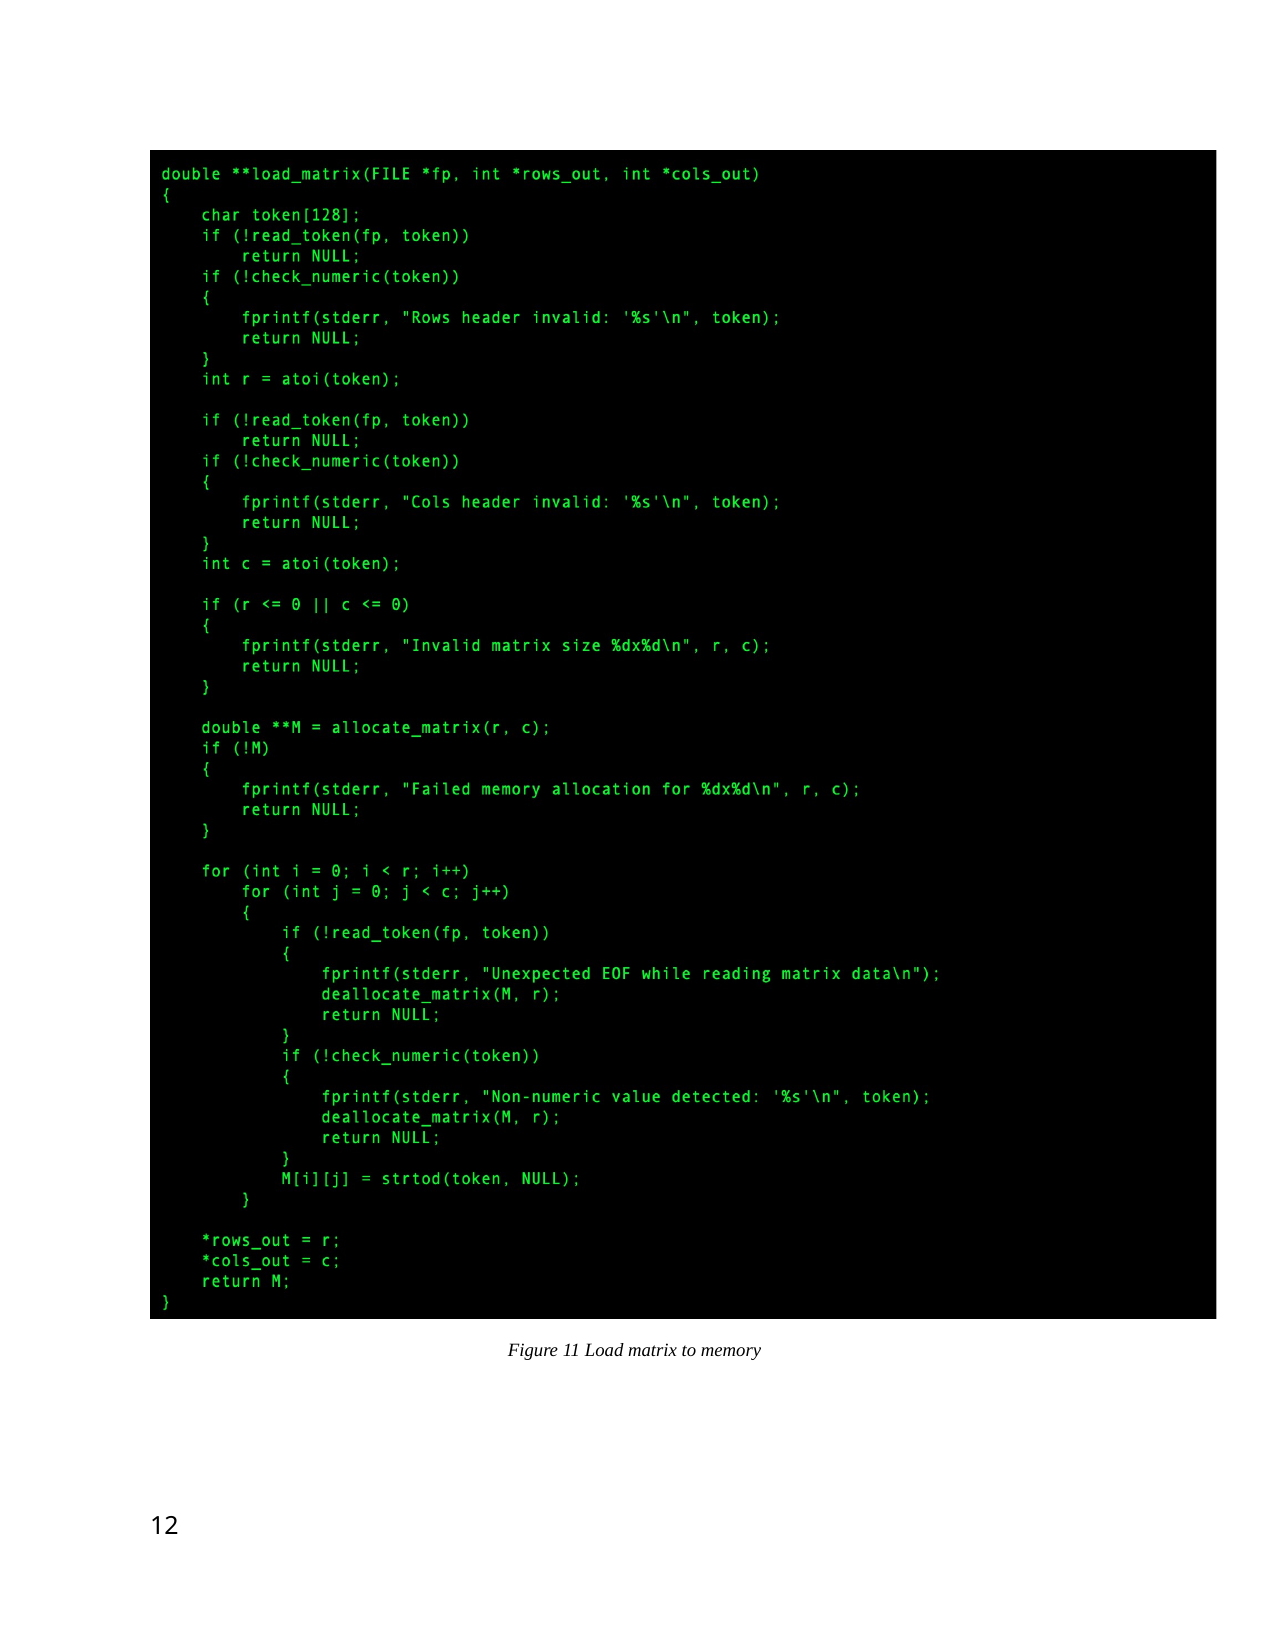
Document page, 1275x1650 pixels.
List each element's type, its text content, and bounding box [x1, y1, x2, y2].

picture [150, 150, 1217, 1319]
text Figure 11 Load matrix to memory [150, 1339, 1119, 1360]
